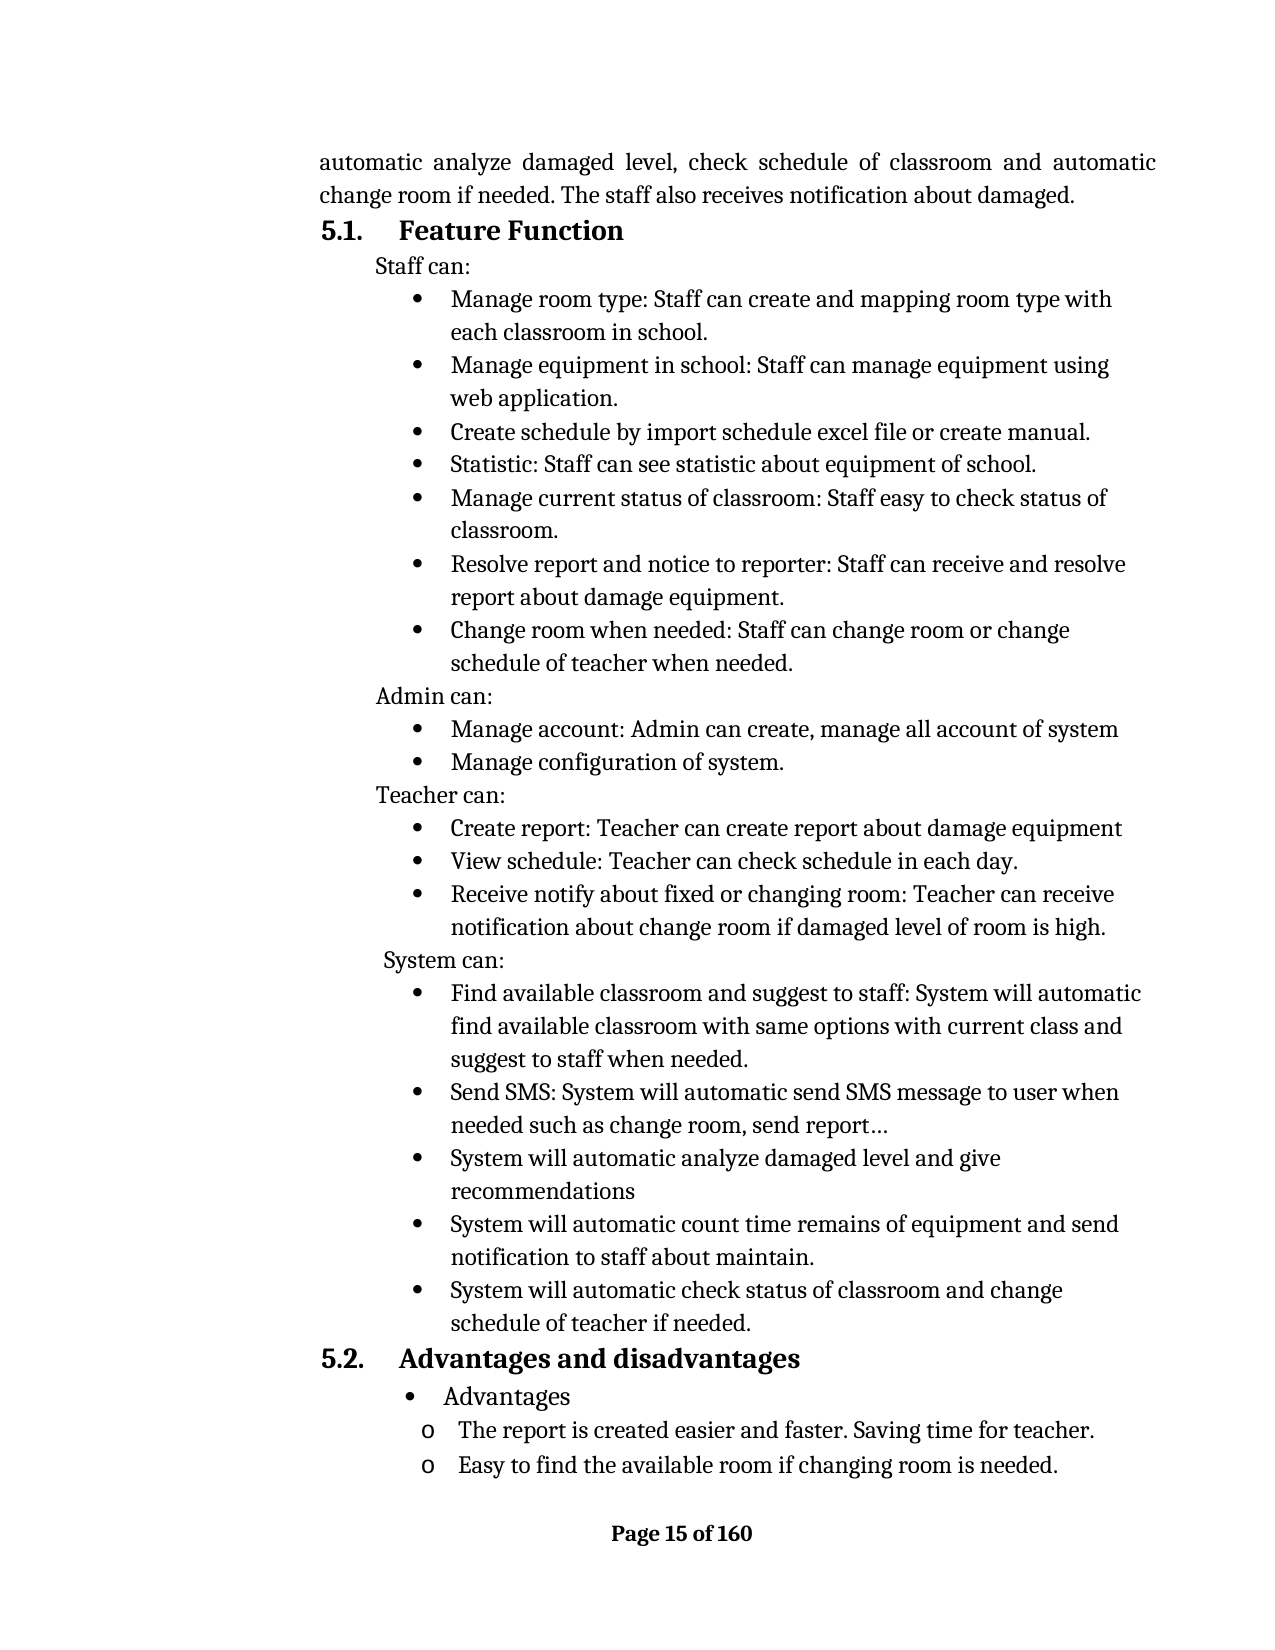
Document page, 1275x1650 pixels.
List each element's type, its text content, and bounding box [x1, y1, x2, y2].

list Staff can: [376, 252, 1157, 281]
list Resolve report and notice to reporter: Staff can receive and resolve report about damage equipment. [413, 549, 1157, 611]
list Feature Function [321, 214, 1157, 247]
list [319, 148, 1157, 209]
list Advantages [406, 1381, 1157, 1412]
list Advantages and disadvantages [321, 1342, 1157, 1376]
list Create report: Teacher can create report about damage equipment [413, 814, 1157, 842]
list View schedule: Teacher can check schedule in each day. [413, 847, 1157, 875]
list Receive notify about fixed or changing room: Teacher can receive notification about change room if damaged level of room is high. [413, 880, 1157, 941]
list Send SMS: System will automatic send SMS message to user when needed such as change room, send report… [413, 1078, 1157, 1139]
list System will automatic count time remains of equipment and send notification to staff about maintain. [413, 1210, 1157, 1272]
list Create schedule by import schedule excel file or create manual. [413, 417, 1157, 446]
list Change room when needed: Staff can change room or change schedule of teacher when needed. [413, 616, 1157, 677]
list Admin can: [376, 682, 1157, 710]
list System will automatic check status of classroom and change schedule of teacher if needed. [413, 1276, 1157, 1338]
list The report is created easier and faster. Saving time for teacher. [420, 1416, 1157, 1446]
list Teacher can: [376, 781, 1157, 809]
list System will automatic analyze damaged level and give recommendations [413, 1144, 1157, 1206]
list Manage equipment in school: Staff can manage equipment using web application. [413, 351, 1157, 413]
list Statistic: Staff can see statistic about equipment of school. [413, 450, 1157, 479]
list Manage account: Admin can create, manage all account of system [413, 714, 1157, 743]
list Manage current status of classroom: Staff easy to check status of classroom. [413, 483, 1157, 545]
list Manage room type: Staff can create and mapping room type with each classroom in school. [413, 285, 1157, 347]
list Find available classroom and suggest to staff: System will automatic find available classroom with same options with current class and suggest to staff when needed. [413, 979, 1157, 1073]
list Manage configuration of system. [413, 748, 1157, 776]
list System can: [384, 946, 1157, 974]
list Easy to find the available room if changing room is needed. [420, 1451, 1157, 1481]
